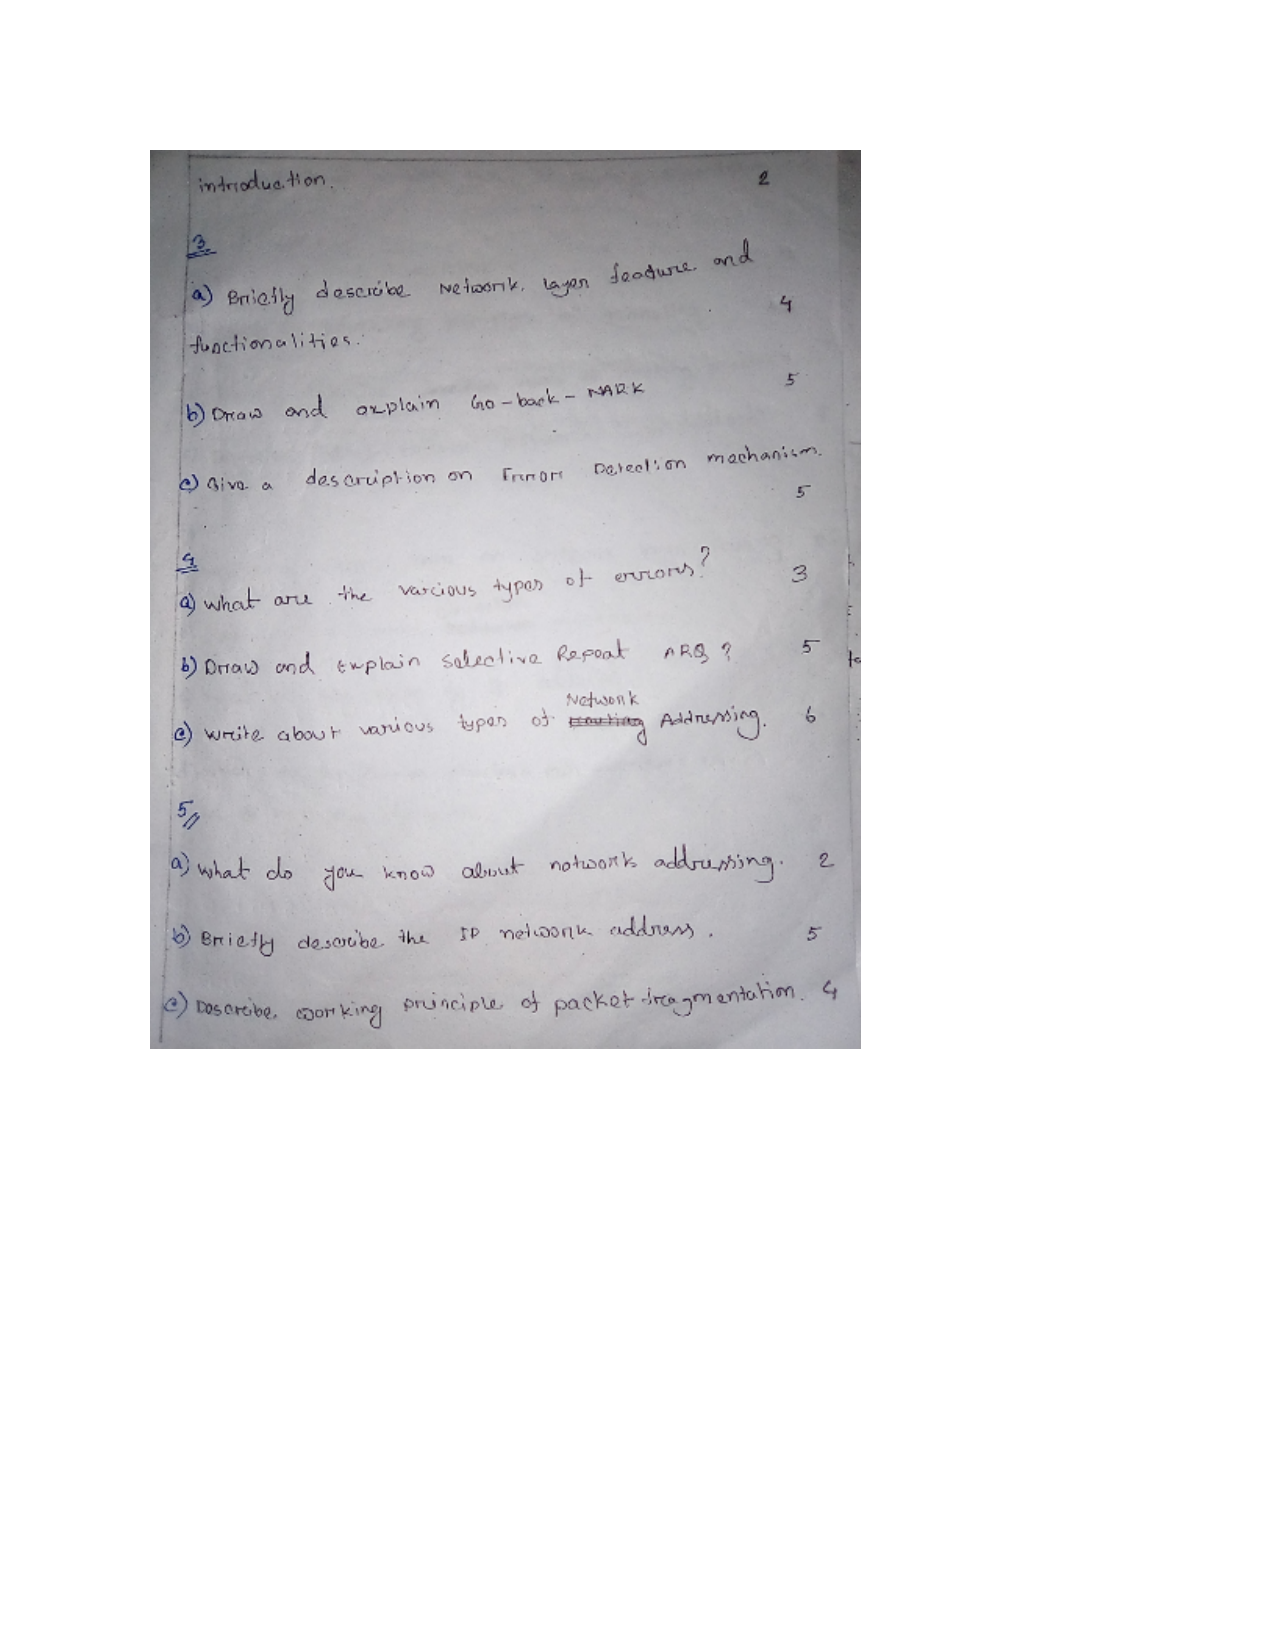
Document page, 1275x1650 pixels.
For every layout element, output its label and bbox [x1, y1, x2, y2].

picture [150, 150, 861, 1049]
